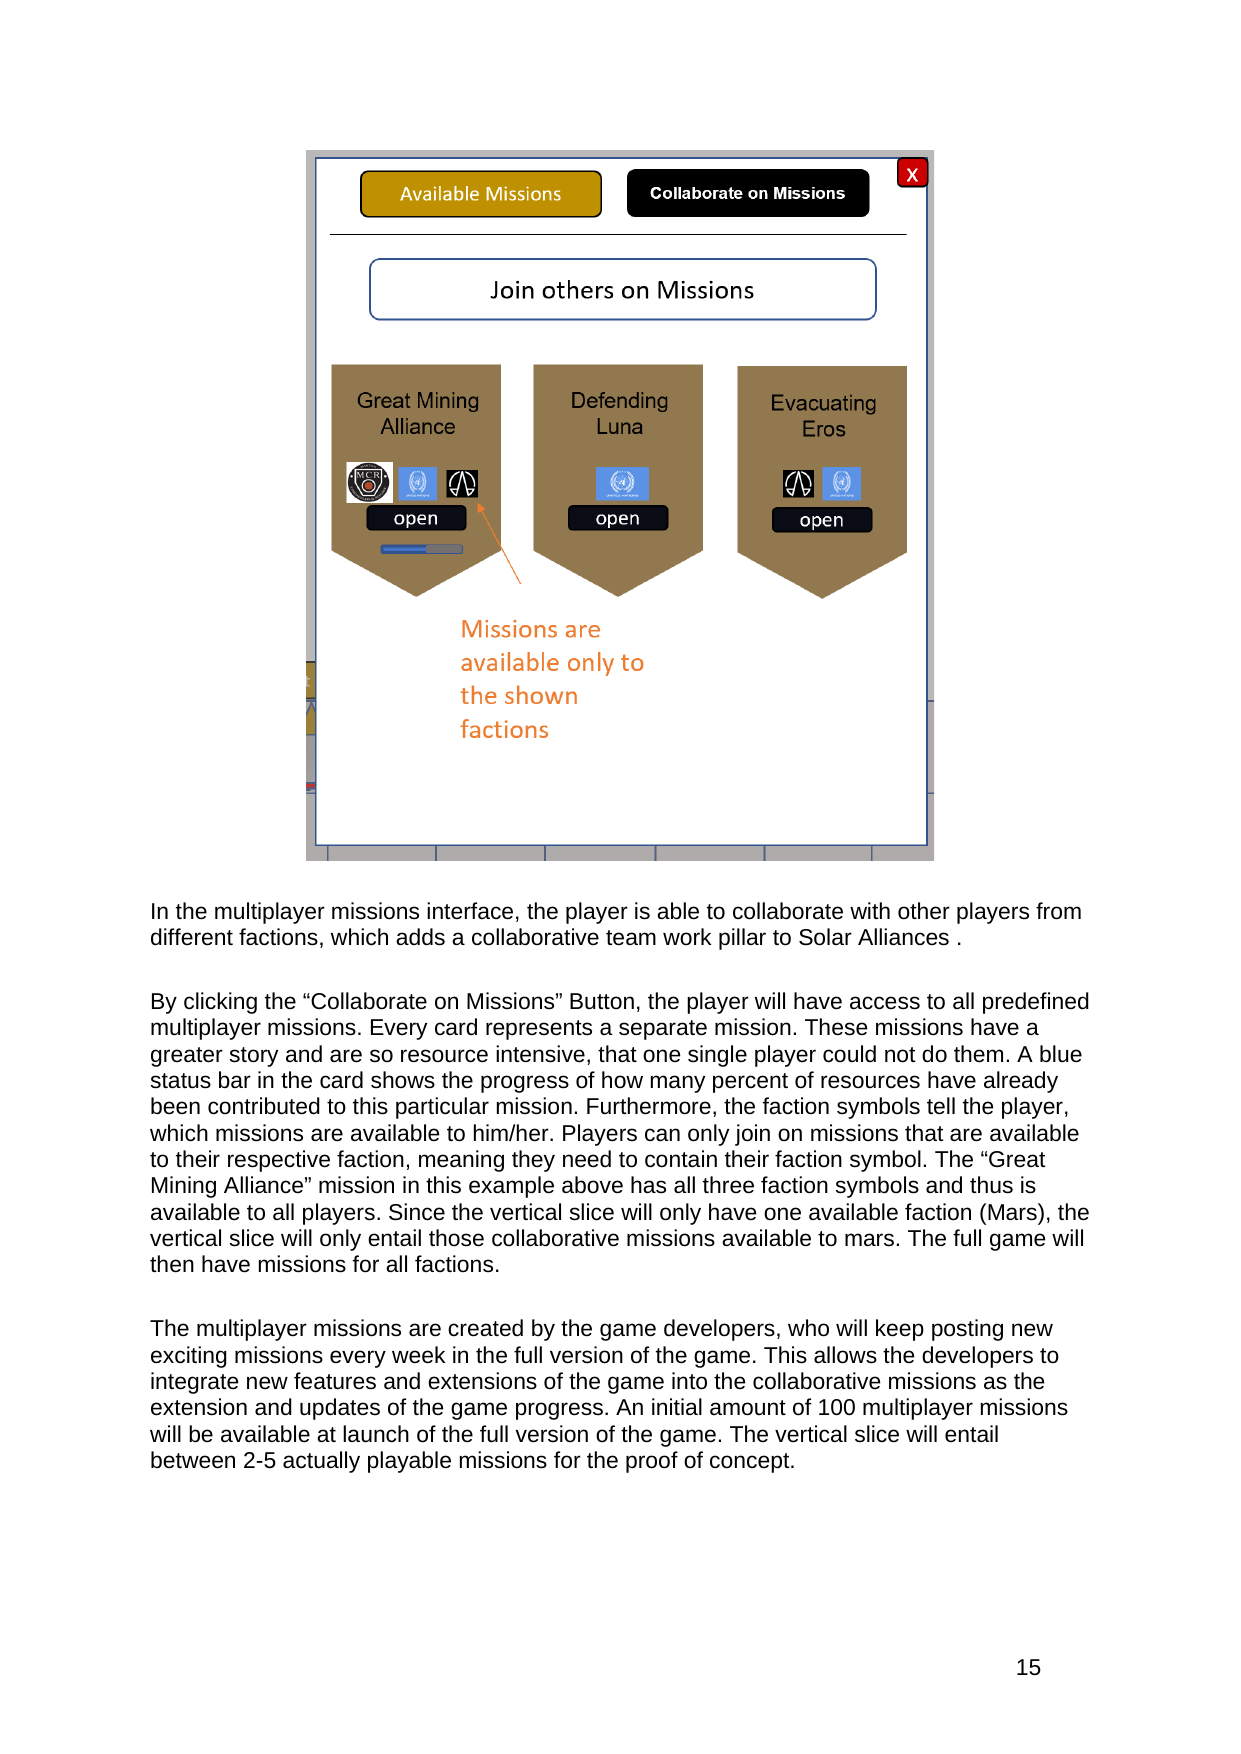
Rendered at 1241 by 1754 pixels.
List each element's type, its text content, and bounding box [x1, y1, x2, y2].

text In the multiplayer missions interface, the player is able to collaborate with other players from different factions, which adds a collaborative team work pillar to Solar Alliances . [150, 898, 1090, 950]
picture [306, 150, 935, 861]
text By clicking the “Collaborate on Missions” Button, the player will have access to all predefined multiplayer missions. Every card represents a separate mission. These missions have a greater story and are so resource intensive, that one single player could not do them. A blue status bar in the card shows the progress of how many percent of resources have already been contributed to this particular mission. Furthermore, the faction symbols tell the player, which missions are available to him/her. Players can only join on missions that are available to their respective faction, meaning they need to contain their faction symbol. The “Great Mining Alliance” mission in this example above has all three faction symbols and thus is available to all players. Since the vertical slice will only have one available faction (Mars), the vertical slice will only entail those collaborative missions available to mars. The full game will then have missions for all factions. [150, 988, 1090, 1278]
text The multiplayer missions are created by the game developers, who will keep posting new exciting missions every week in the full version of the game. This allows the developers to integrate new features and extensions of the game into the collaborative missions as the extension and updates of the game progress. An initial amount of 100 multiplayer missions will be available at launch of the full version of the game. The vertical slice will entail between 2-5 actually playable missions for the proof of concept. [150, 1315, 1090, 1473]
